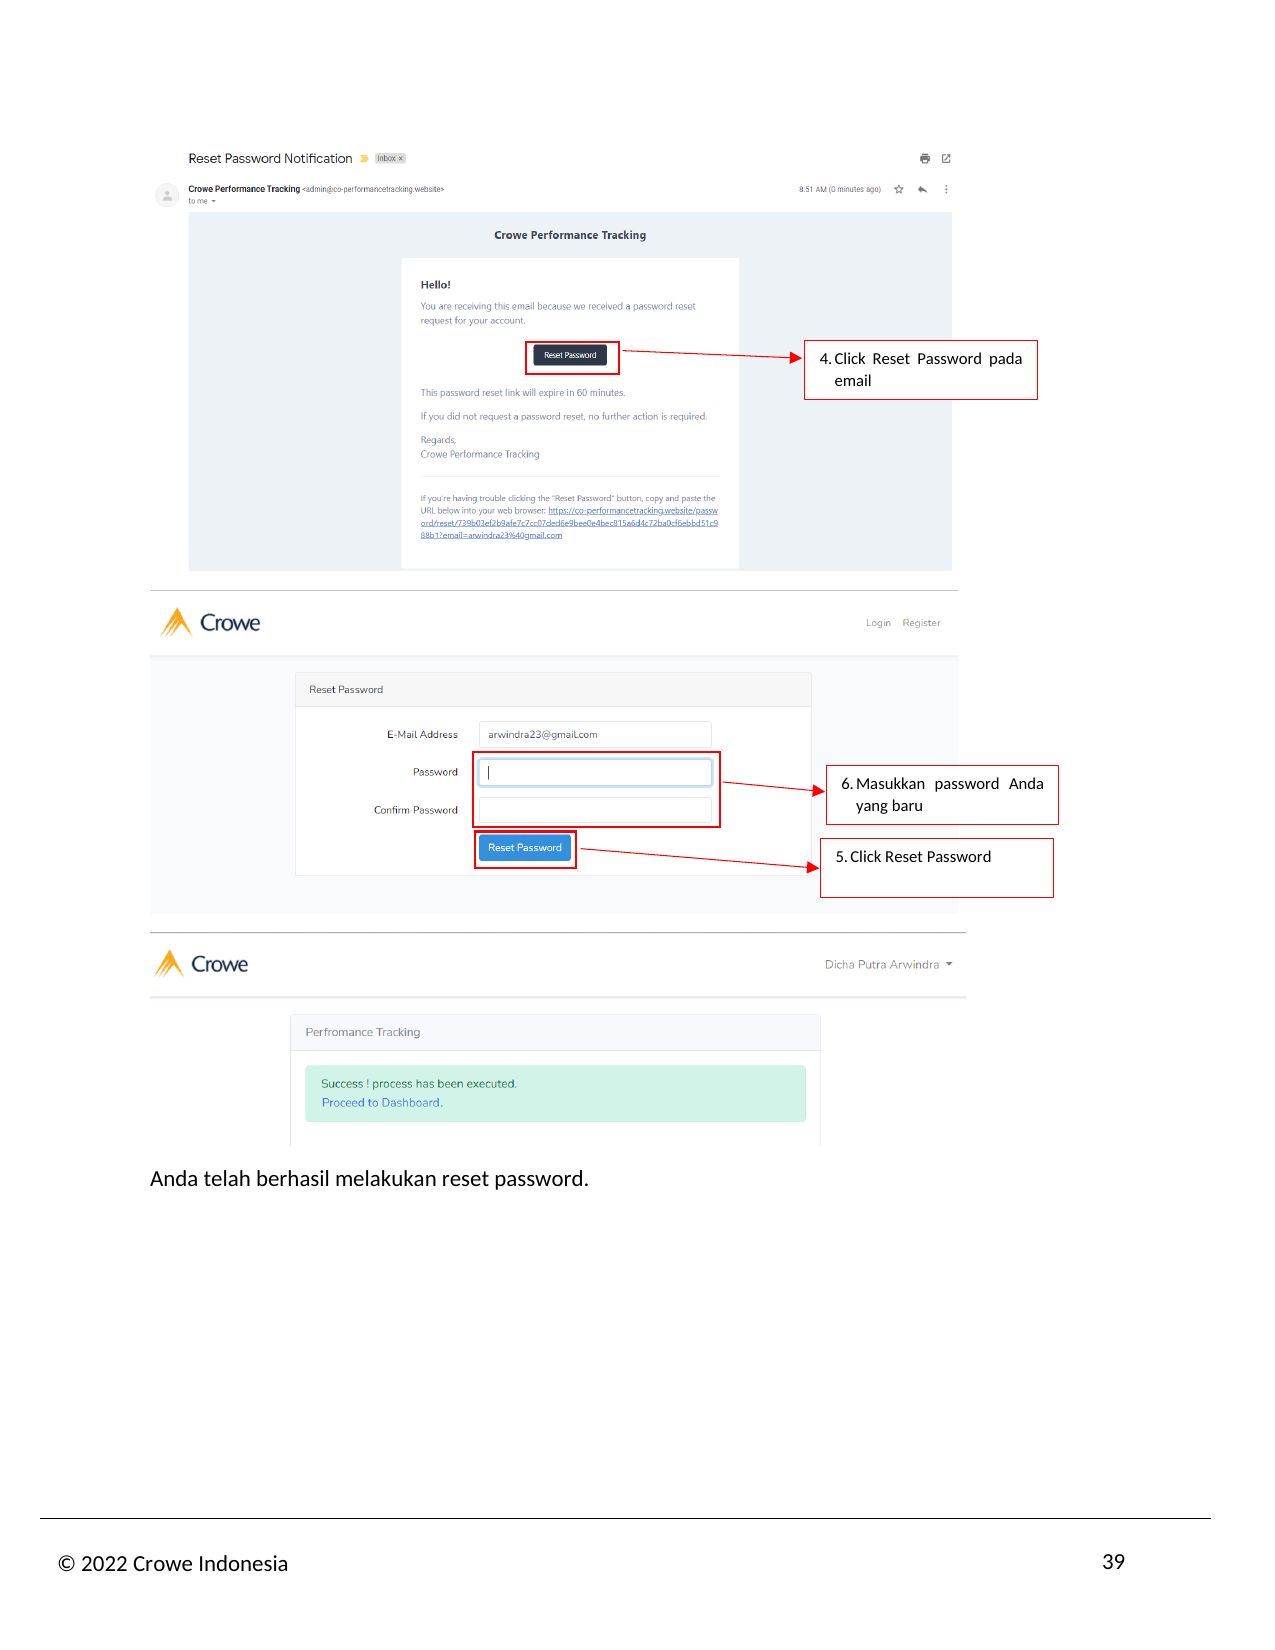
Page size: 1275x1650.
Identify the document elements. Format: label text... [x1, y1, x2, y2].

picture [150, 150, 956, 571]
picture [150, 932, 966, 1146]
text Anda telah berhasil melakukan reset password. [150, 1164, 1125, 1192]
picture [150, 590, 959, 914]
